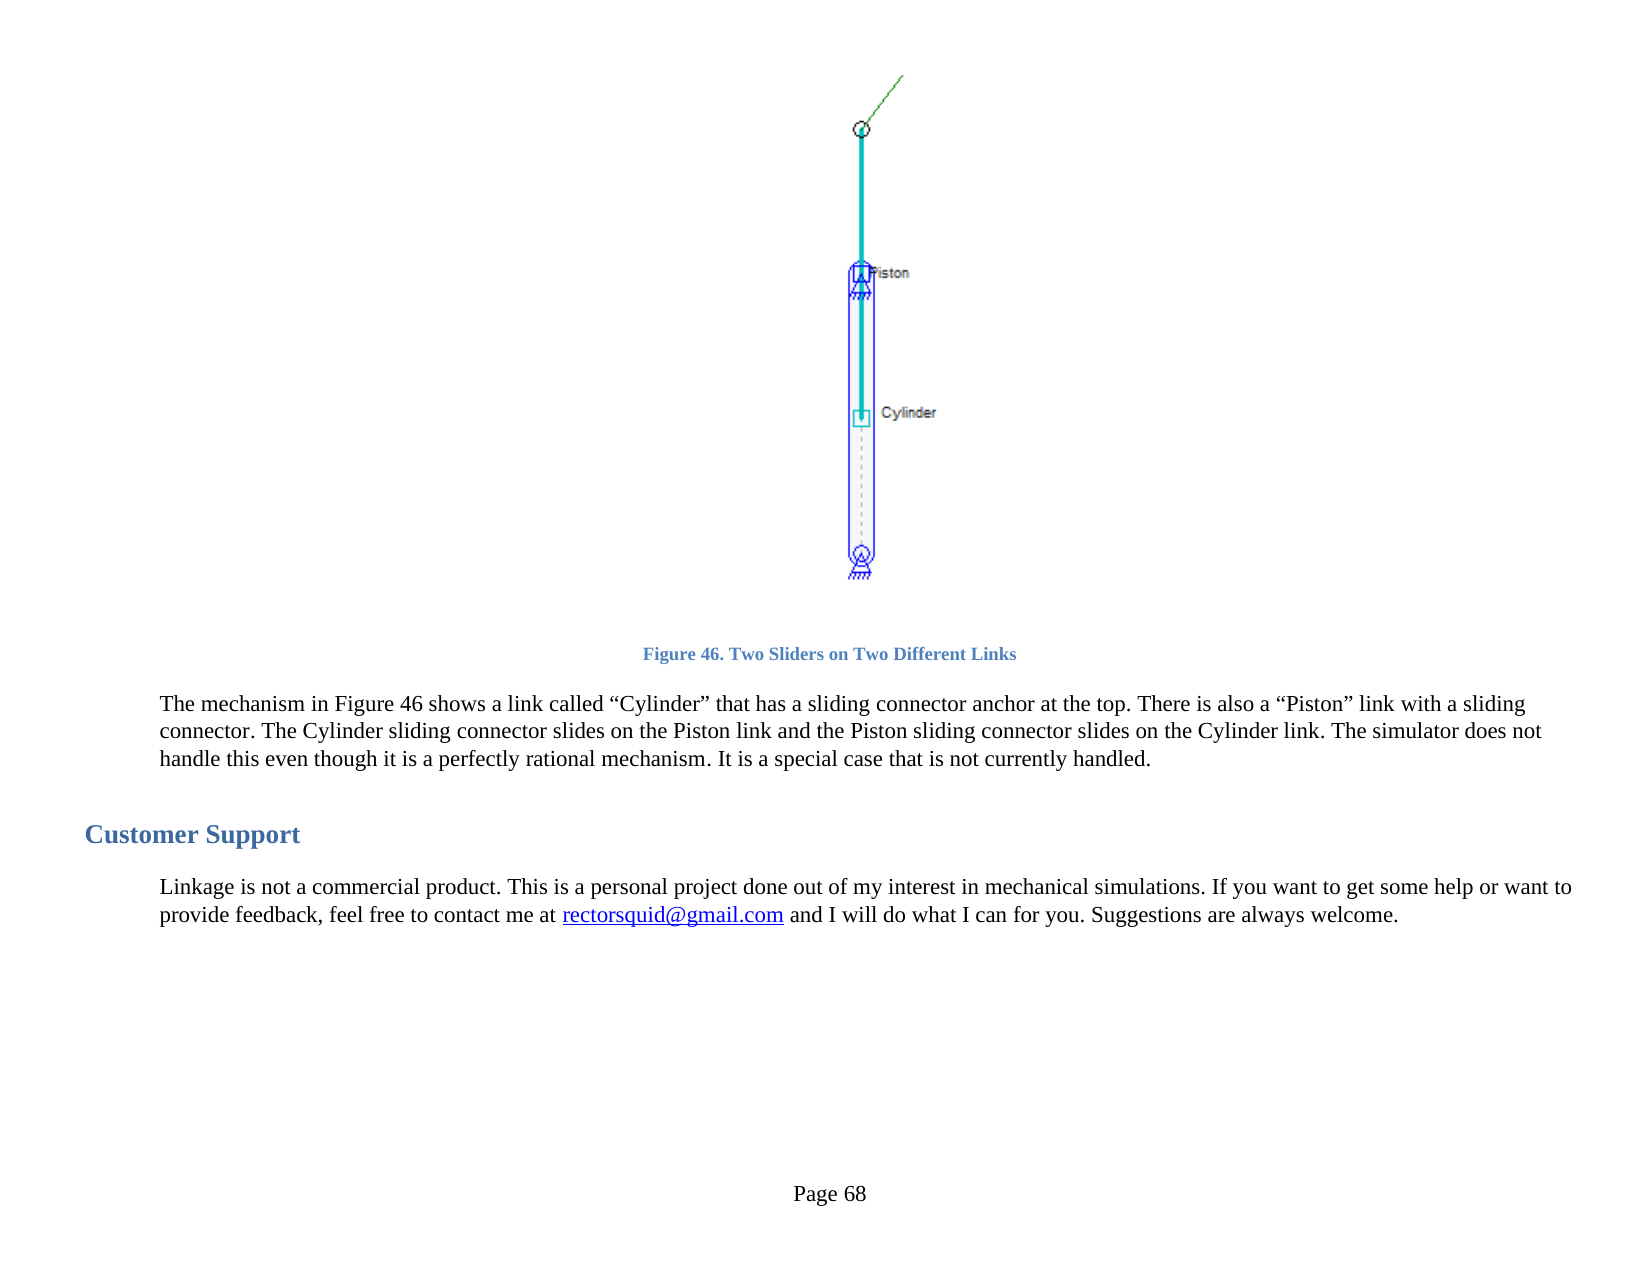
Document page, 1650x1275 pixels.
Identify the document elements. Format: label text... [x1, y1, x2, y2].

picture [703, 75, 994, 630]
text Linkage is not a commercial product. This is a personal project done out of my interest in mechanical simulations. If you want to get some help or want to provide feedback, feel free to contact me at rectorsquid@gmail.com and I will do what I can for you. Suggestions are always welcome. [159, 873, 1575, 927]
text The mechanism in Figure 46 shows a link called “Cylinder” that has a sliding connector anchor at the top. There is also a “Piston” link with a sliding connector. The Cylinder sliding connector slides on the Piston link and the Piston sliding connector slides on the Cylinder link. The simulator does not handle this even though it is a perfectly rational mechanism. It is a special case that is not currently handled. [159, 690, 1575, 771]
subtitle Customer Support [84, 818, 1575, 849]
text Figure 46. Two Sliders on Two Different Links [84, 643, 1575, 665]
